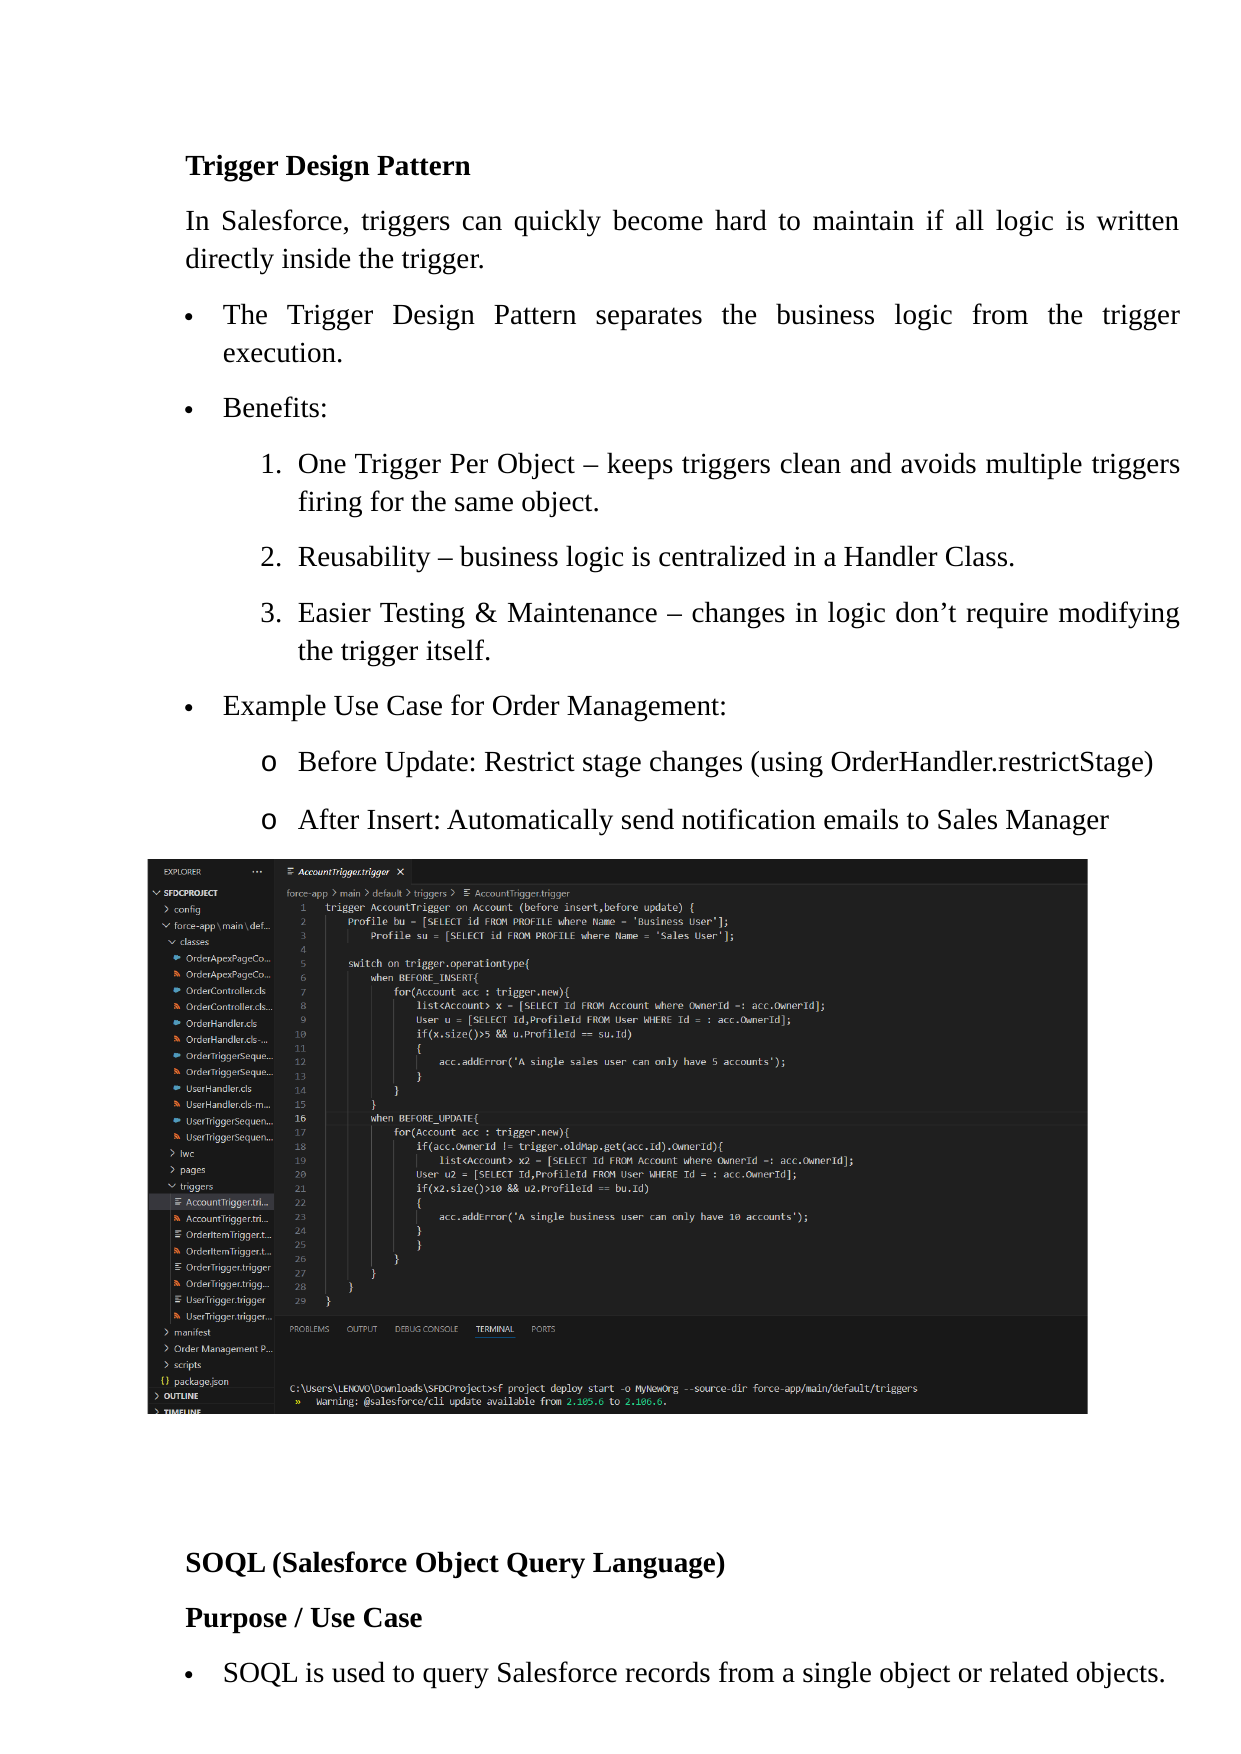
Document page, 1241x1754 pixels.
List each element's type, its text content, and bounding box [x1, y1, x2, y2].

list After Insert: Automatically send notification emails to Sales Manager [260, 802, 1181, 838]
list Example Use Case for Order Management: [185, 688, 1181, 722]
text Trigger Design Pattern [185, 148, 1181, 181]
list One Trigger Per Object – keeps triggers clean and avoids multiple triggers firing for the same object. [260, 446, 1181, 518]
text Purpose / Use Case [185, 1600, 1181, 1634]
list Benefits: [185, 391, 1181, 424]
list Reusability – business logic is centralized in a Handler Class. [260, 539, 1181, 573]
list The Trigger Design Pattern separates the business logic from the trigger execution. [185, 297, 1181, 369]
picture [147, 859, 1088, 1414]
list Before Update: Restrict stage changes (using OrderHandler.restrictStage) [260, 744, 1181, 780]
list SOQL is used to query Salesforce records from a single object or related objects. [185, 1655, 1181, 1689]
list Easier Testing & Maintenance – changes in logic don’t require modifying the trigger itself. [260, 595, 1181, 667]
text In Salesforce, triggers can quickly become hard to maintain if all logic is written directly inside the trigger. [185, 203, 1181, 275]
text SOQL (Salesforce Object Query Language) [185, 1545, 1181, 1578]
